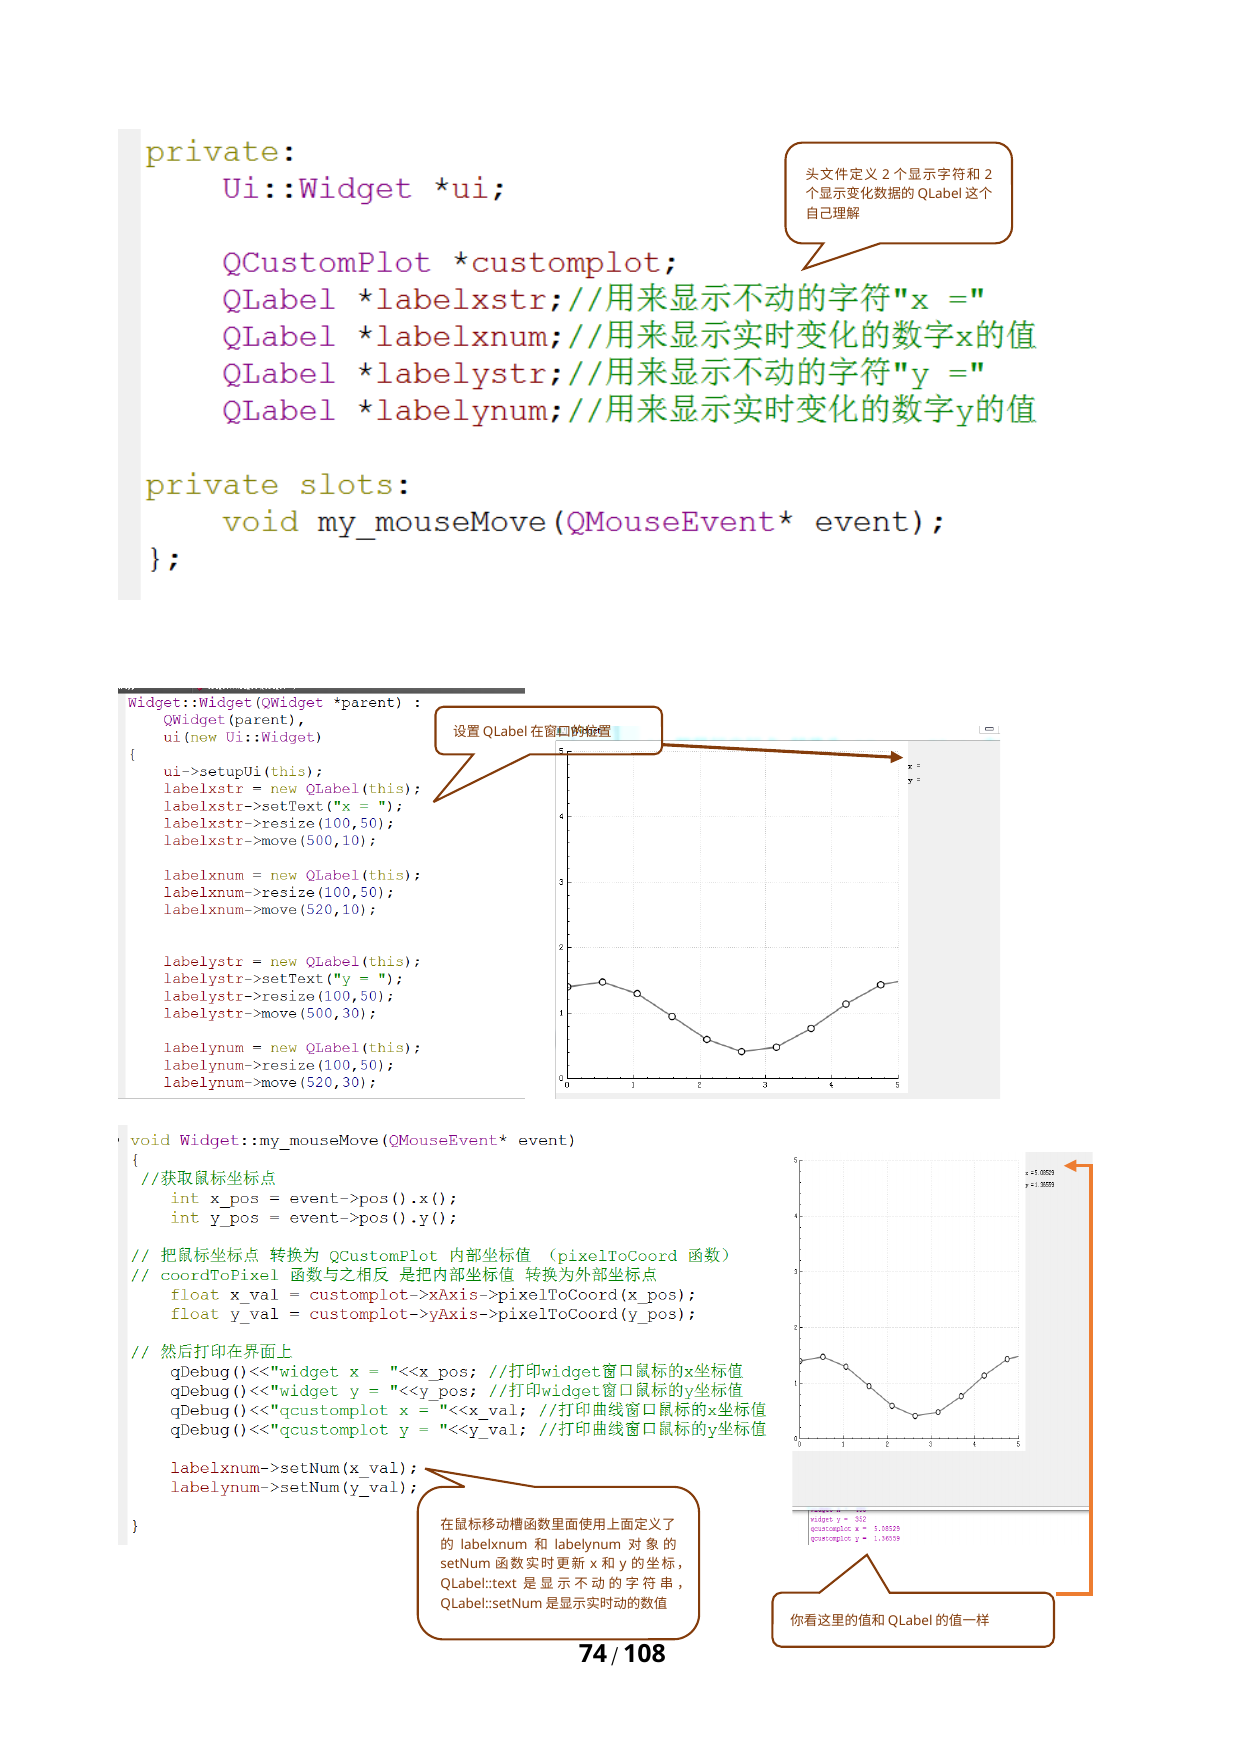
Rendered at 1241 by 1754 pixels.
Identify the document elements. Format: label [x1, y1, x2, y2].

picture [555, 726, 1001, 1099]
picture [555, 726, 661, 753]
picture [118, 688, 525, 1099]
picture [118, 129, 1123, 600]
picture [419, 1473, 698, 1545]
picture [118, 1125, 1093, 1545]
picture [560, 727, 568, 735]
picture [437, 708, 525, 797]
